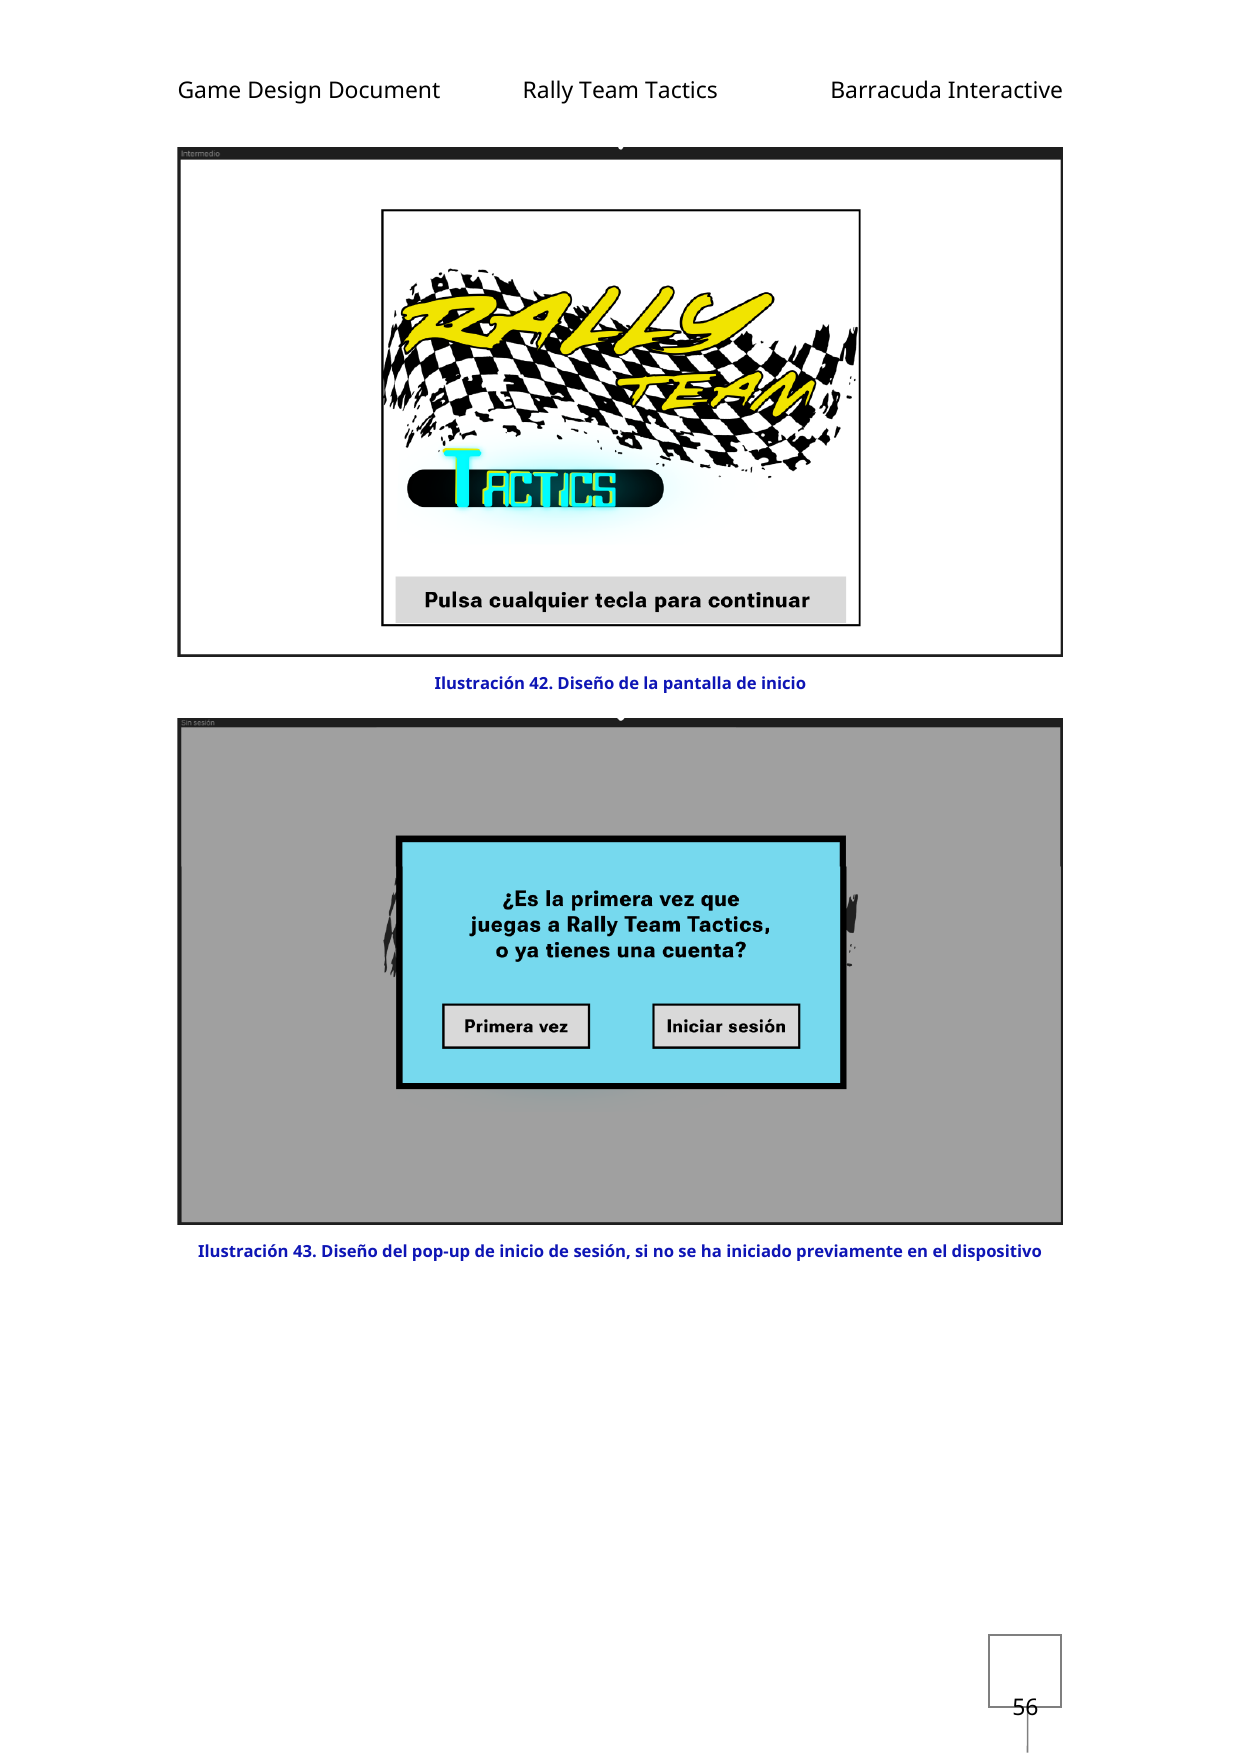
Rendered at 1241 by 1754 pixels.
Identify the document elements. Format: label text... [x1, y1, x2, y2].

picture [177, 718, 1063, 1225]
picture [177, 147, 1063, 657]
